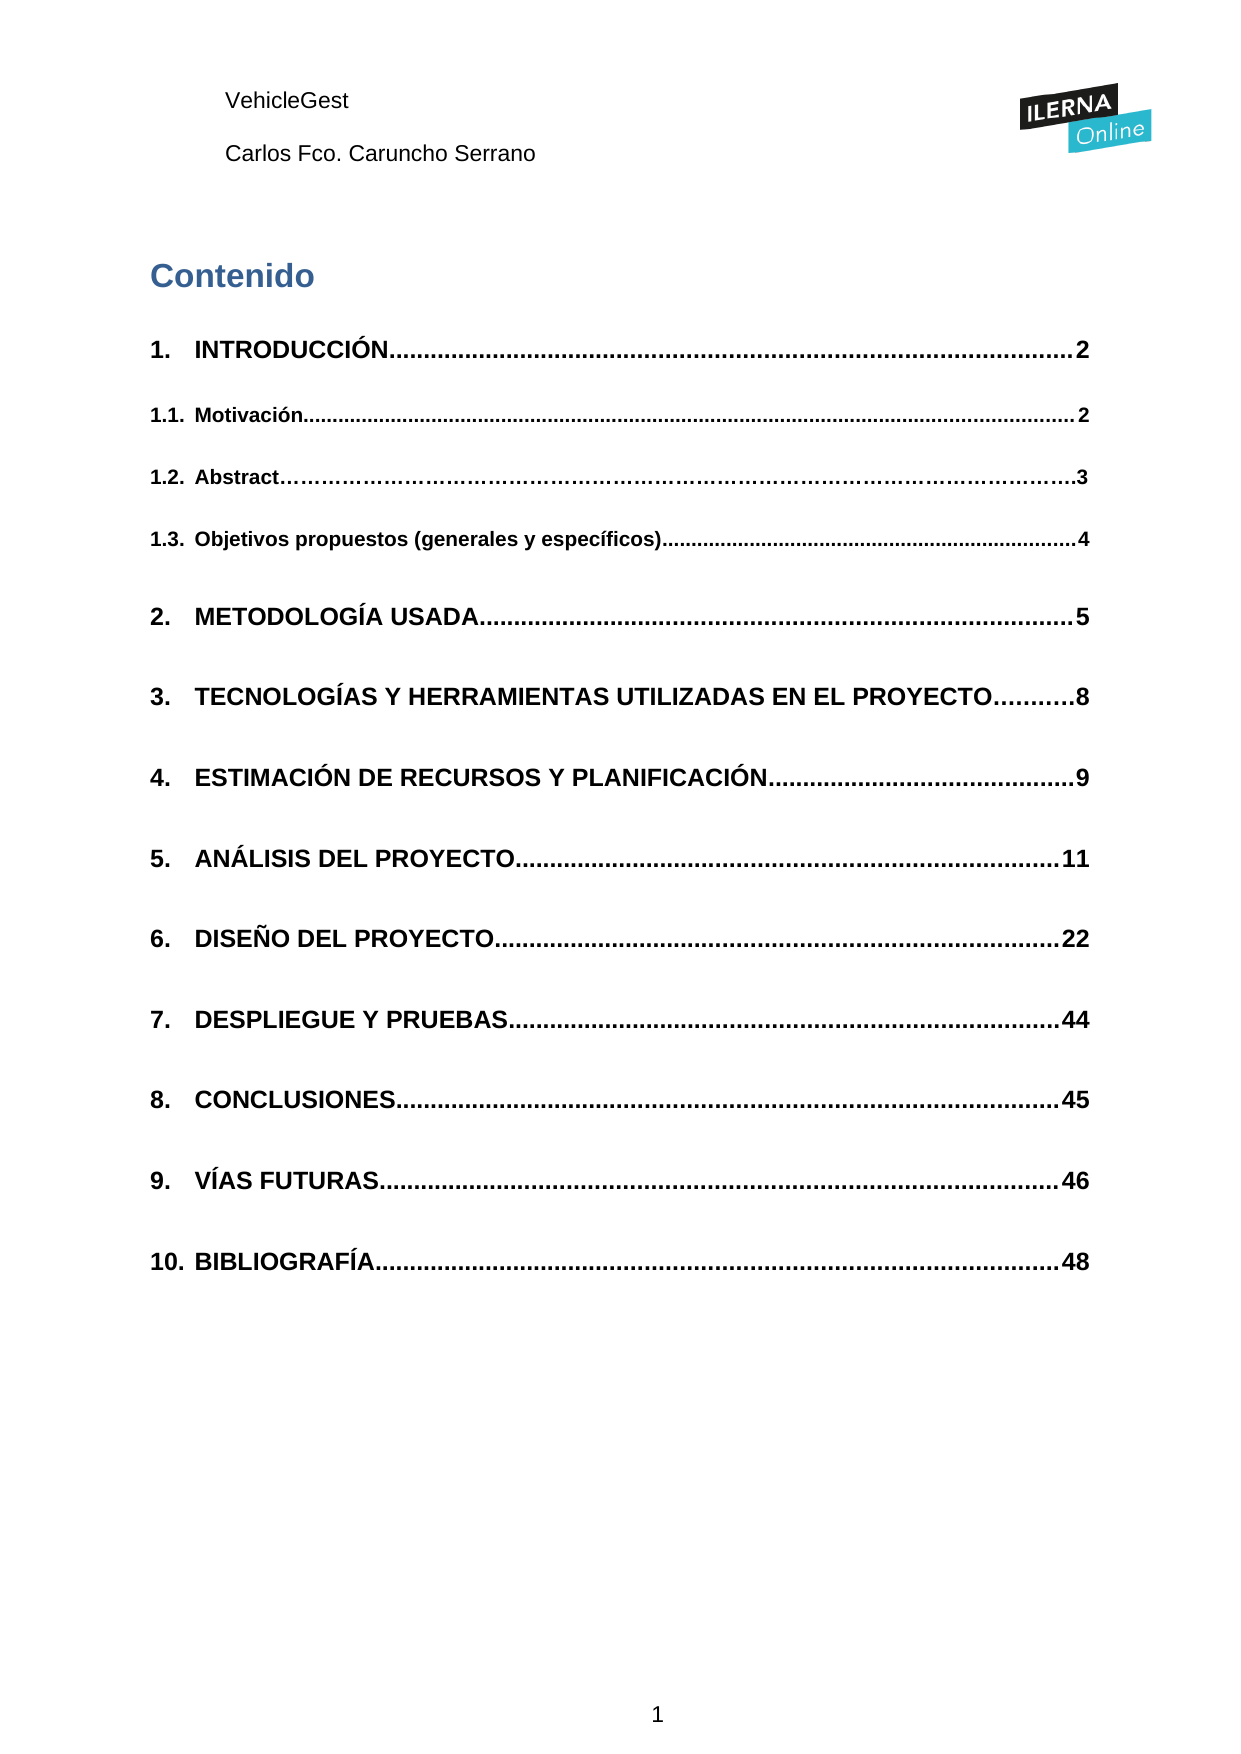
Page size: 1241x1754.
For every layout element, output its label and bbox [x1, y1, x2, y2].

picture [1020, 83, 1152, 153]
